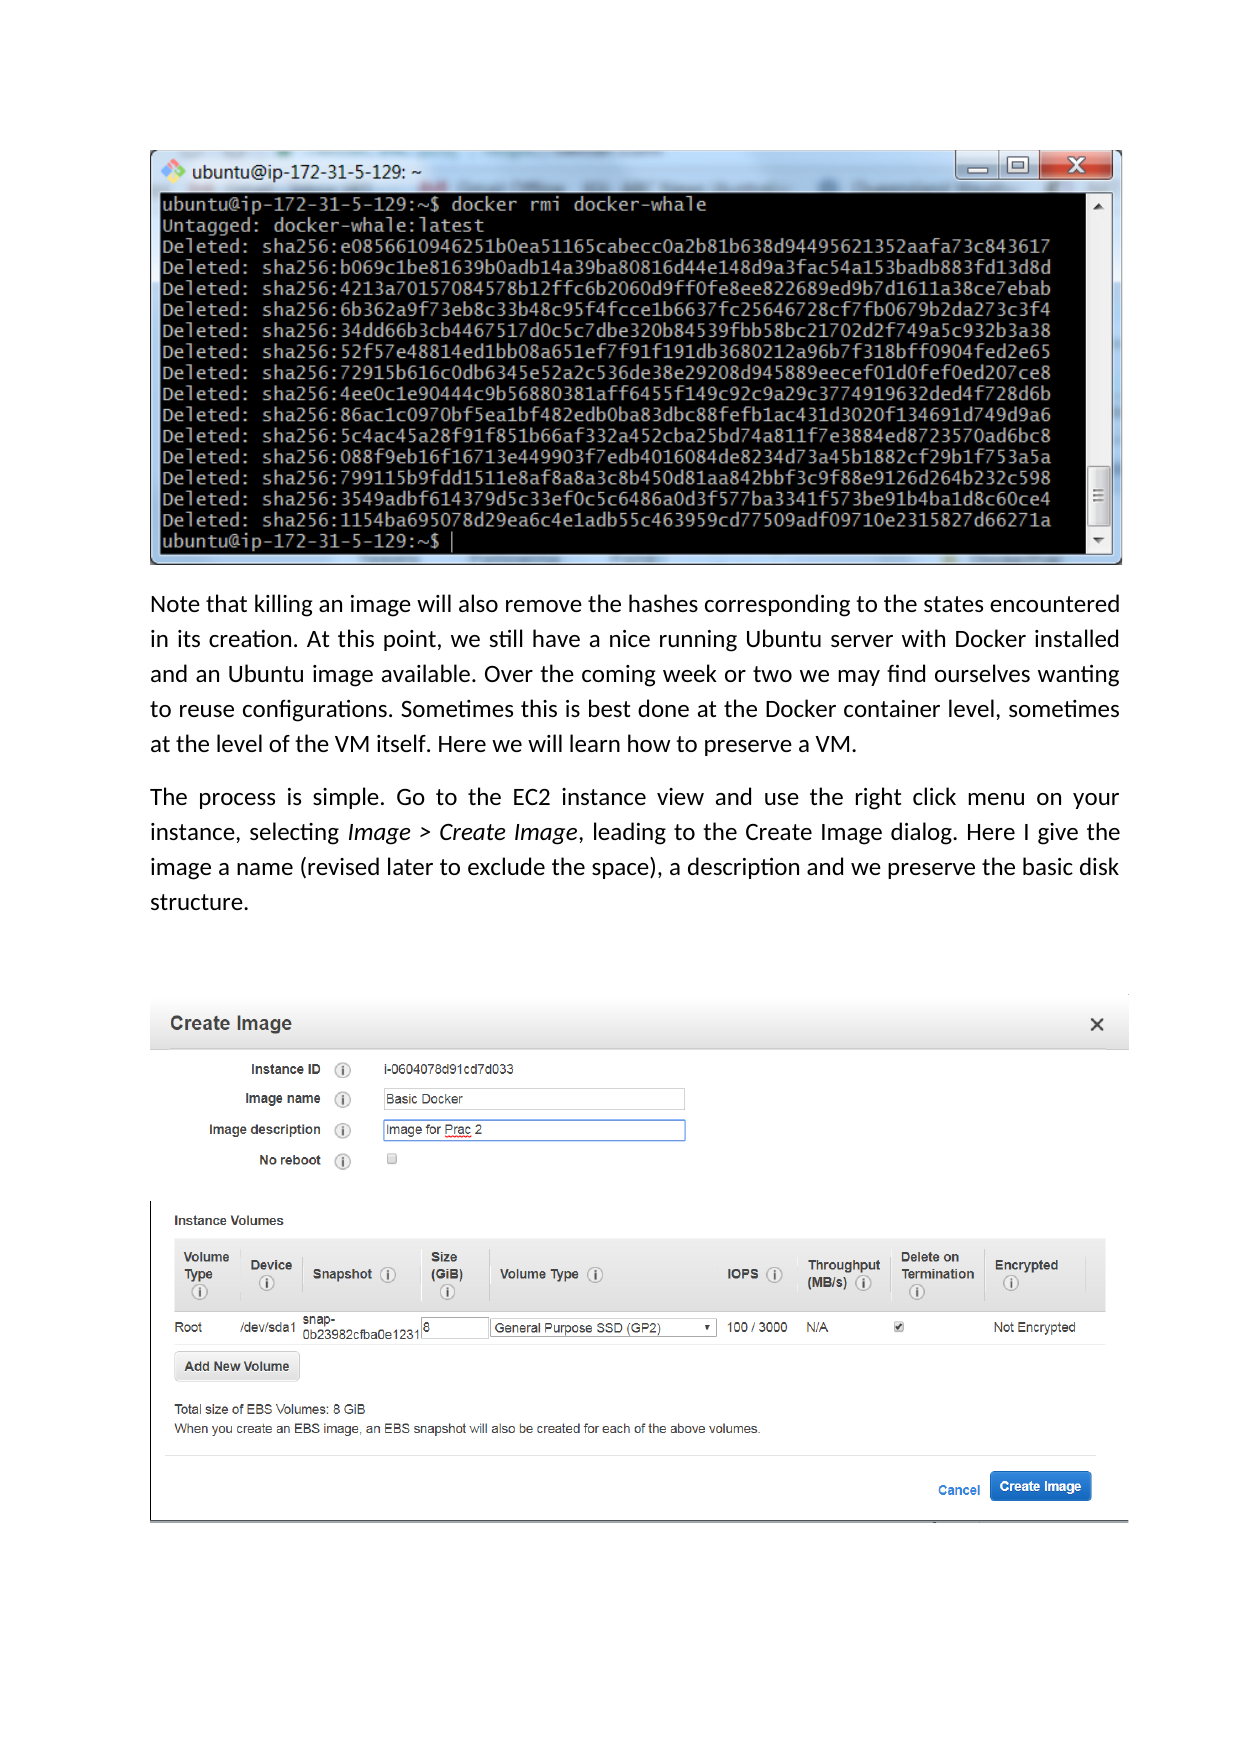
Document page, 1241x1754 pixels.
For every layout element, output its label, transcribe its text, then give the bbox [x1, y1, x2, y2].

picture [150, 1201, 1129, 1523]
text Note that killing an image will also remove the hashes corresponding to the states encountered in its creation. At this point, we still have a nice running Ubuntu server with Docker installed and an Ubuntu image available. Over the coming week or two we may find ourselves wanting to reuse configurations. Sometimes this is best done at the Docker container level, sometimes at the level of the VM itself. Here we will learn how to preserve a VM. [150, 588, 1122, 758]
text The process is simple. Go to the EC2 instance view and use the right click menu on your instance, selecting Image > Create Image, leading to the Create Image dialog. Here I give the image a name (revised later to exclude the space), a description and we preserve the basic disk structure. [150, 782, 1122, 917]
picture [150, 994, 1129, 1179]
picture [150, 150, 1123, 565]
